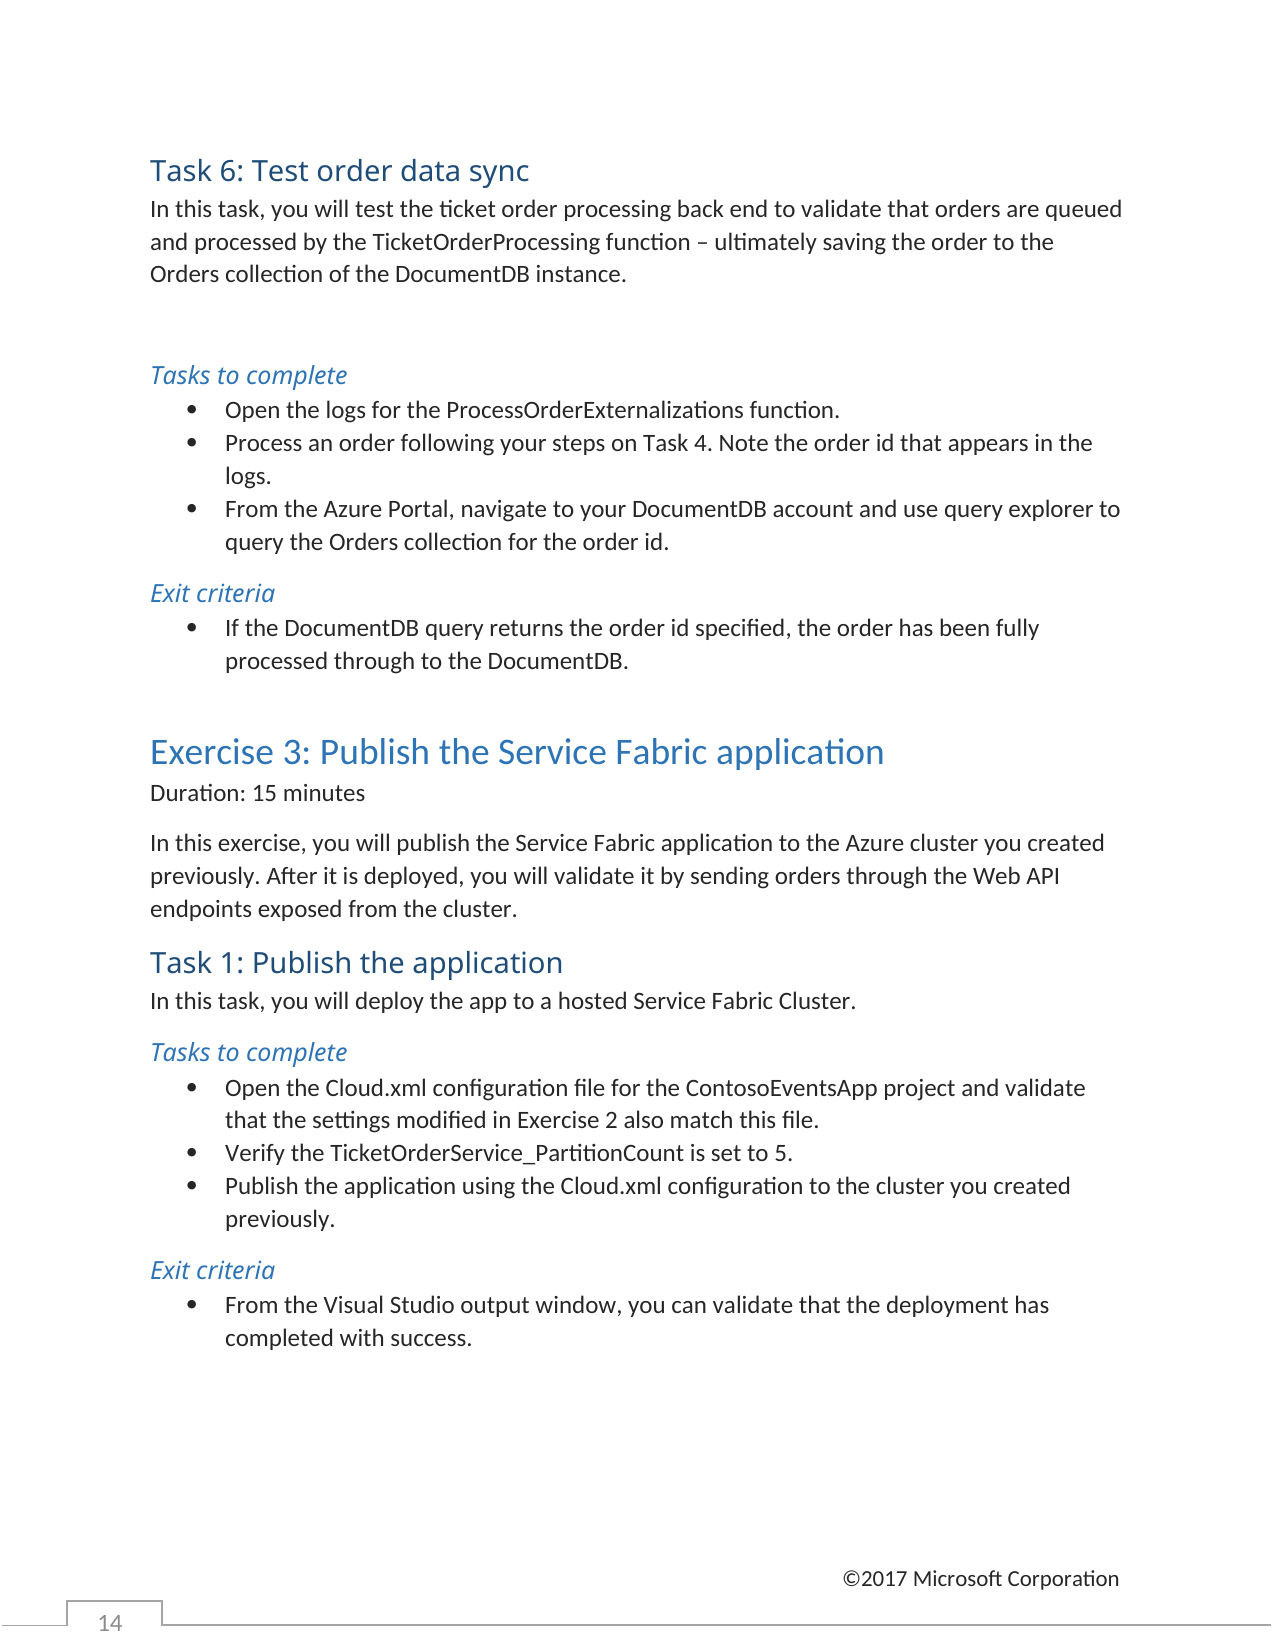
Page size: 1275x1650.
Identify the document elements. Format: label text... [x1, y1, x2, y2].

text In this task, you will test the ticket order processing back end to validate that orders are queued and processed by the TicketOrderProcessing function – ultimately saving the order to the Orders collection of the DocumentDB instance. [150, 193, 1125, 289]
list Open the logs for the ProcessOrderExternalizations function. [187, 394, 1125, 425]
text Duration: 15 minutes [150, 777, 1125, 808]
subtitle Tasks to complete [150, 358, 1125, 392]
list If the DocumentDB query returns the order id specified, the order has been fully processed through to the DocumentDB. [187, 613, 1125, 676]
list Verify the TicketOrderService_PartitionCount is set to 5. [187, 1137, 1125, 1168]
list Open the Cloud.xml configuration file for the ContosoEventsApp project and validate that the settings modified in Exercise 2 also match this file. [187, 1072, 1125, 1135]
subtitle Exit criteria [150, 576, 1125, 610]
text In this task, you will deploy the app to a hosted Service Fabric Cluster. [150, 985, 1125, 1016]
list Publish the application using the Cloud.xml configuration to the cluster you created previously. [187, 1170, 1125, 1234]
subtitle Tasks to complete [150, 1035, 1125, 1069]
subtitle Exercise 3: Publish the Service Fabric application [150, 728, 1125, 774]
subtitle Exit criteria [150, 1253, 1125, 1287]
text In this exercise, you will publish the Service Fabric application to the Azure cluster you created previously. After it is deployed, you will validate it by sending orders through the Web API endpoints exposed from the cluster. [150, 827, 1125, 923]
list From the Azure Portal, navigate to your DocumentDB account and use query explorer to query the Orders collection for the order id. [187, 493, 1125, 557]
list Process an order following your steps on Task 4. Note the order id that appears in the logs. [187, 427, 1125, 491]
list From the Visual Studio output window, you can validate that the deployment has completed with success. [187, 1290, 1125, 1353]
subtitle Task 1: Publish the application [150, 942, 1125, 982]
subtitle Task 6: Test order data sync [150, 150, 1125, 190]
